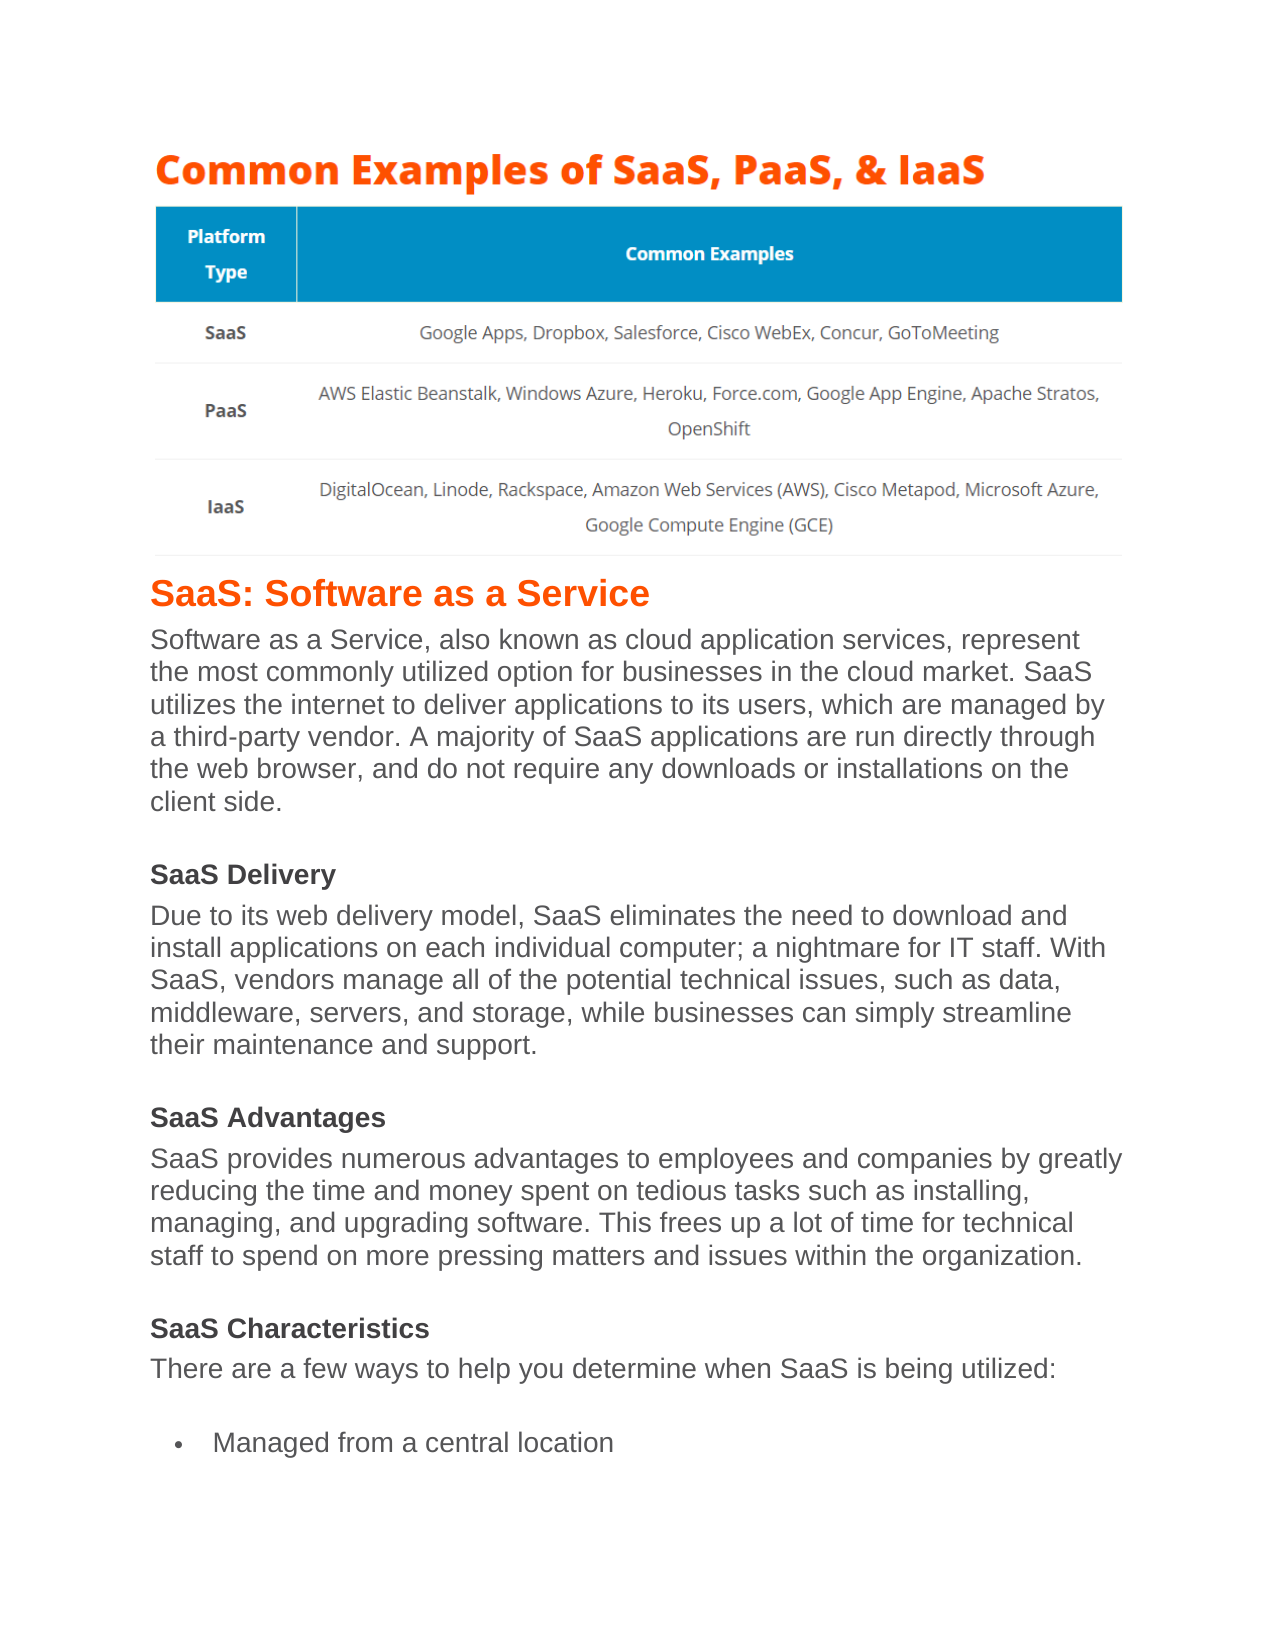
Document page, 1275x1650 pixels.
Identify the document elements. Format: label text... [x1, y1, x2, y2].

text SaaS Delivery [150, 858, 1125, 890]
text SaaS provides numerous advantages to employees and companies by greatly reducing the time and money spent on tedious tasks such as installing, managing, and upgrading software. This frees up a lot of time for technical staff to spend on more pressing matters and issues within the organization. [150, 1142, 1125, 1271]
picture [150, 150, 1125, 572]
text SaaS: Software as a Service [150, 572, 1125, 614]
text Due to its web delivery model, SaaS eliminates the need to download and install applications on each individual computer; a nightmare for IT staff. With SaaS, vendors manage all of the potential technical issues, such as data, middleware, servers, and storage, while businesses can simply streamline their maintenance and support. [150, 898, 1125, 1060]
text Software as a Service, also known as cloud application services, represent the most commonly utilized option for businesses in the cloud market. SaaS utilizes the internet to deliver applications to its users, which are managed by a third-party vendor. A majority of SaaS applications are run directly through the web browser, and do not require any downloads or installations on the client side. [150, 623, 1125, 817]
text SaaS Advantages [150, 1101, 1125, 1133]
list Managed from a central location [175, 1426, 1125, 1458]
text There are a few ways to help you determine when SaaS is being utilized: [150, 1352, 1125, 1385]
text SaaS Characteristics [150, 1312, 1125, 1344]
